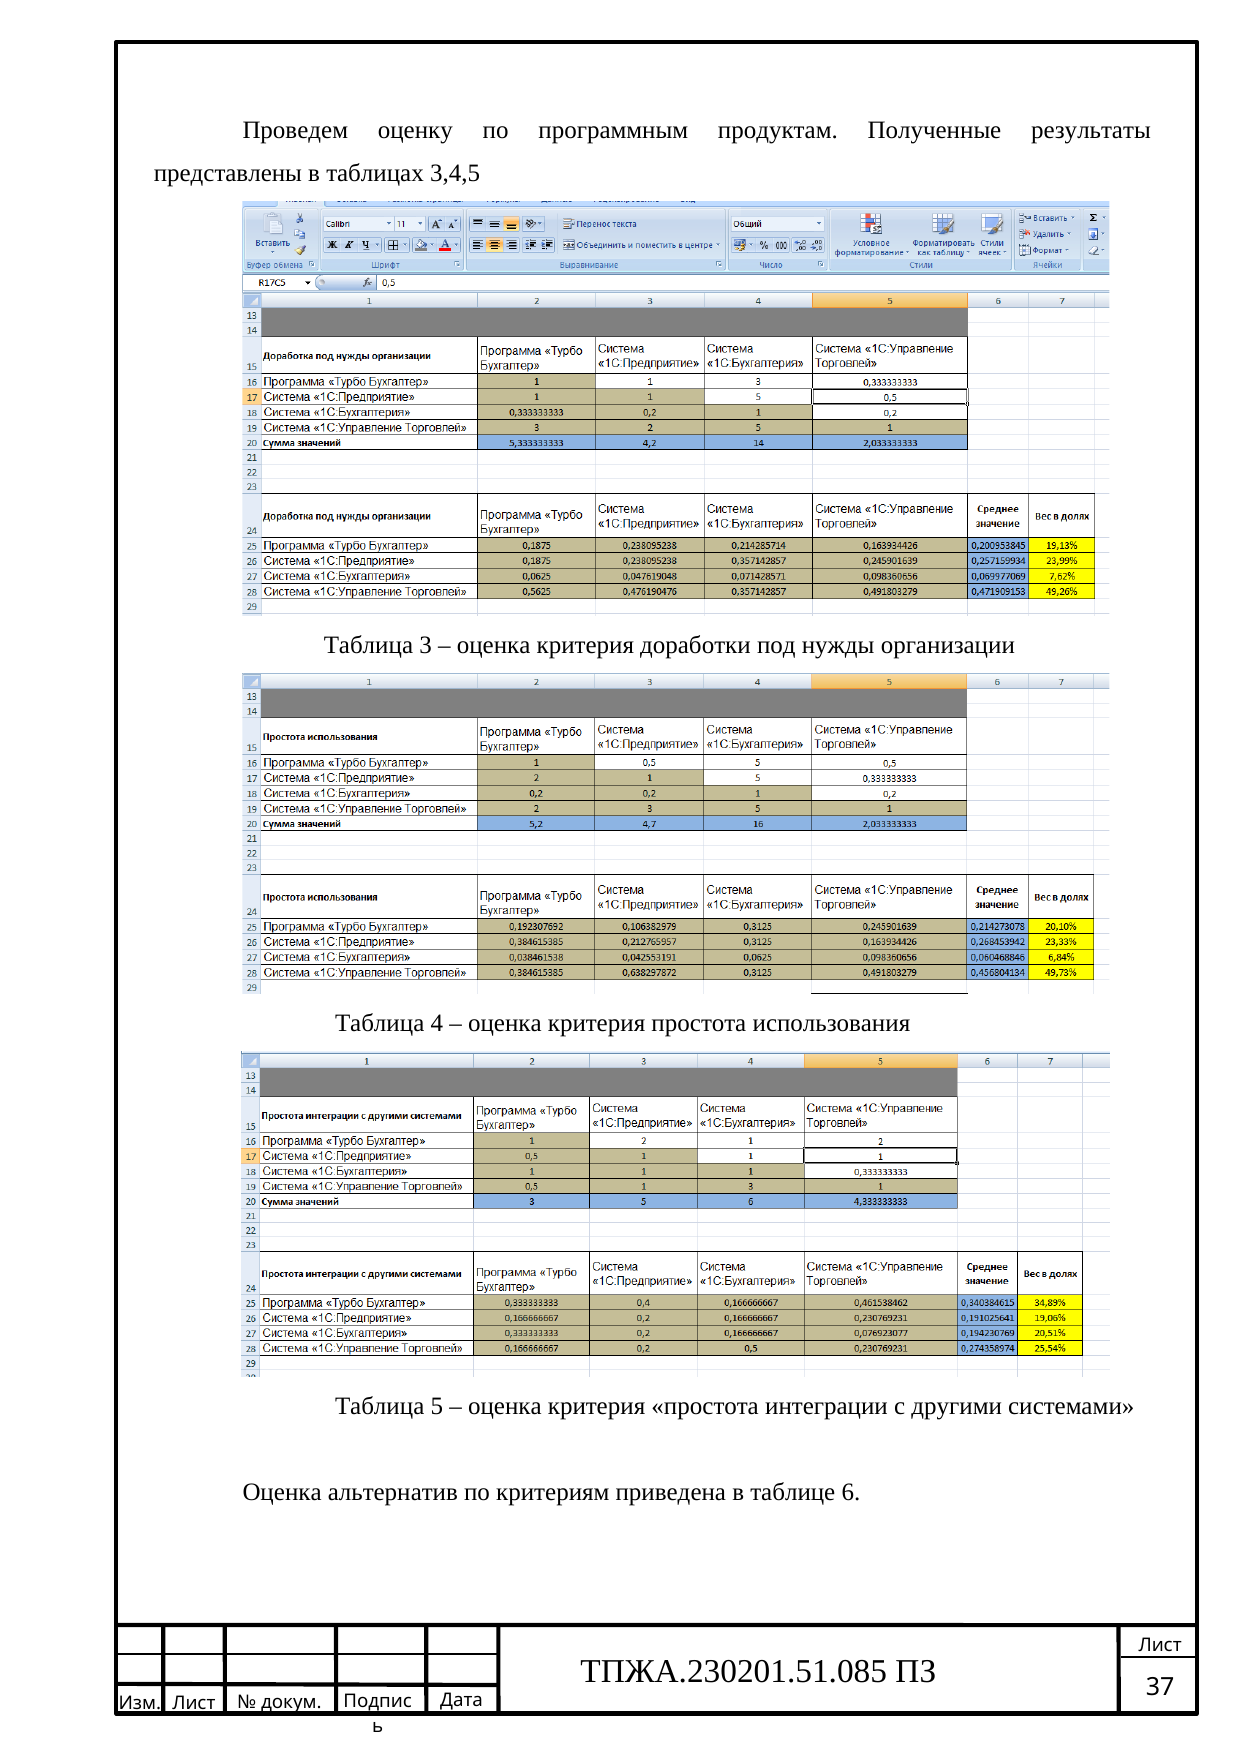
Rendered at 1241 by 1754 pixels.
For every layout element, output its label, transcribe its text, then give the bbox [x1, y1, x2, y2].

text Таблица 5 – оценка критерия «простота интеграции с другими системами» [153, 1391, 1152, 1420]
picture [241, 1051, 1110, 1377]
text Оценка альтернатив по критериям приведена в таблице 6. [153, 1477, 1152, 1506]
text Проведем оценку по программным продуктам. Полученные результаты представлены в таблицах 3,4,5 [153, 115, 1152, 187]
picture [242, 673, 1110, 994]
text Таблица 4 – оценка критерия простота использования [153, 1008, 1152, 1037]
picture [242, 201, 1110, 616]
text Таблица 3 – оценка критерия доработки под нужды организации [153, 630, 1152, 659]
